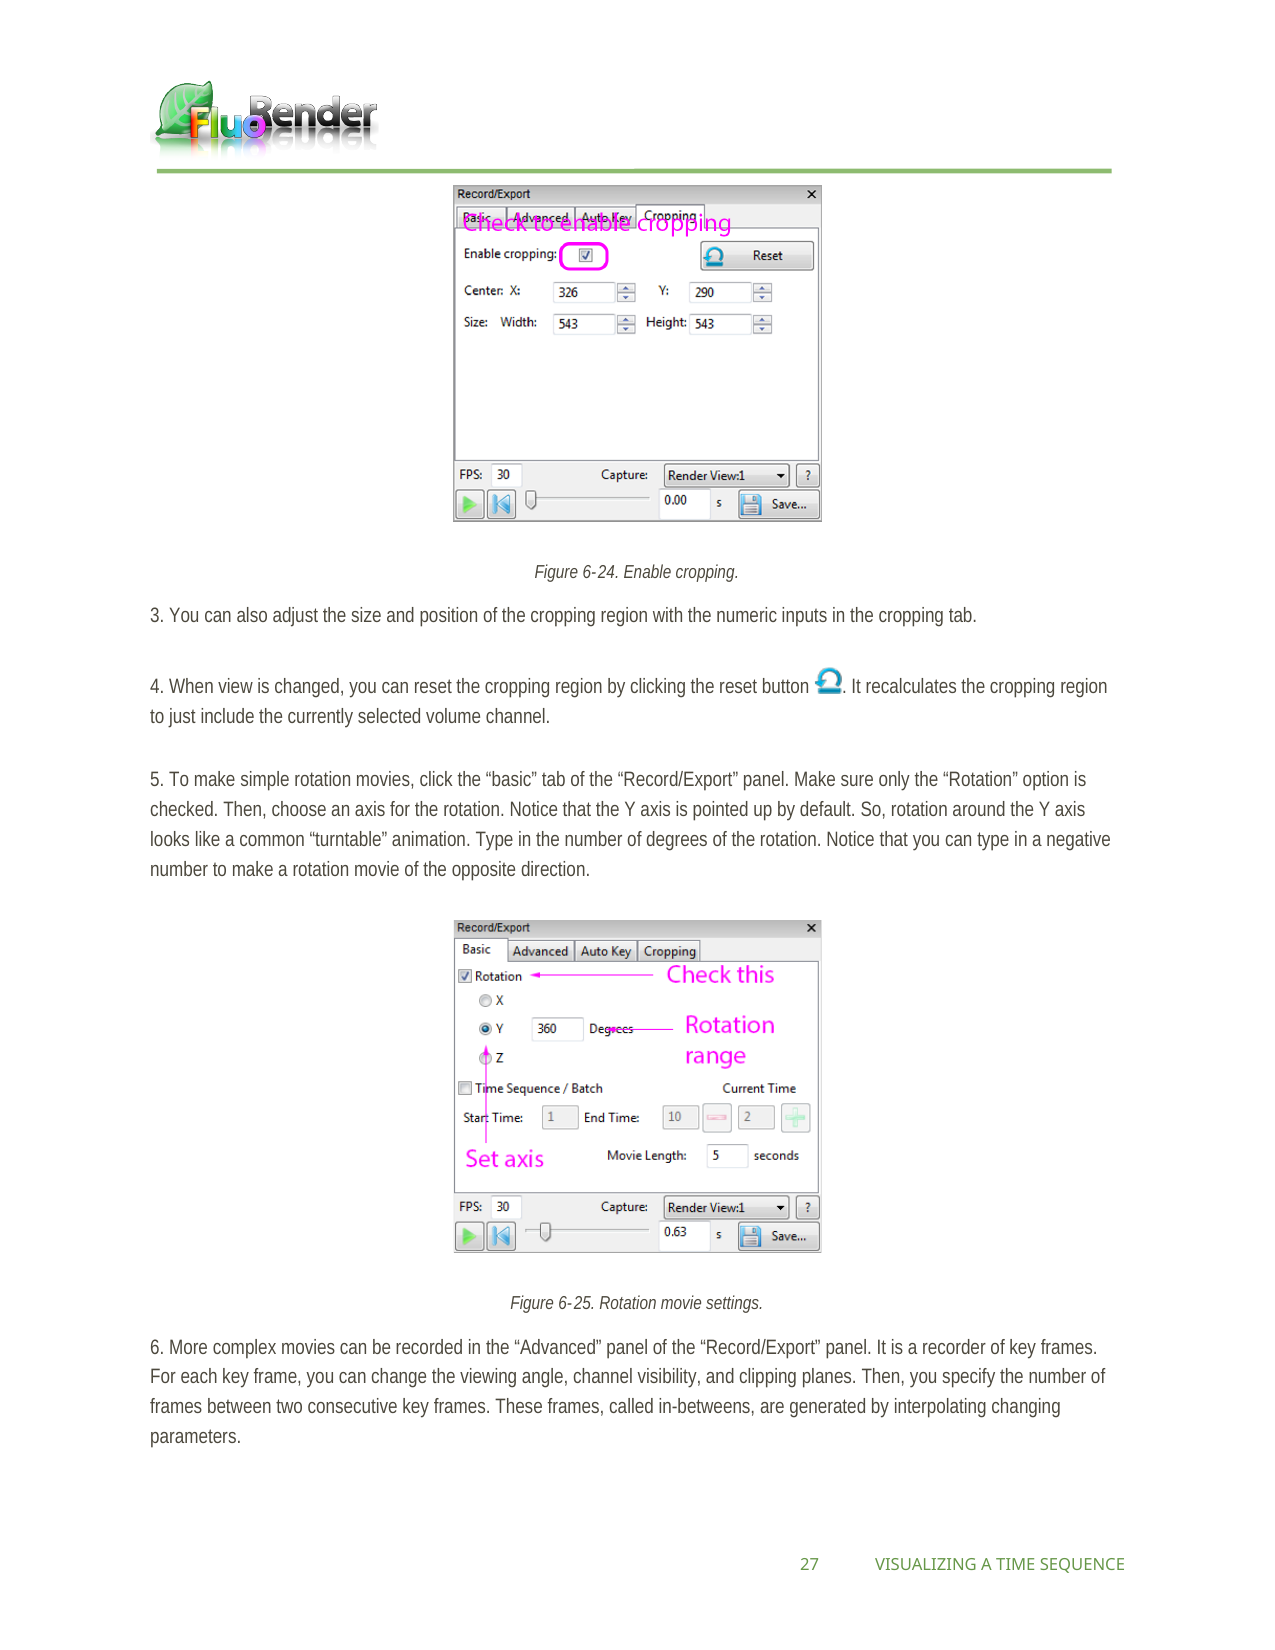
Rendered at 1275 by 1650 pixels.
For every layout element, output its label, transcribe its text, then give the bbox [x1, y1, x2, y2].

text 6. More complex movies can be recorded in the “Advanced” panel of the “Record/Export” panel. It is a recorder of key frames. For each key frame, you can change the viewing angle, channel visibility, and clipping planes. Then, you specify the number of frames between two consecutive key frames. These frames, called in-betweens, are generated by interpolating changing parameters. [150, 1334, 1125, 1448]
text 4. When view is changed, you can reset the cropping region by clicking the reset button . It recalculates the cropping region to just include the currently selected volume channel. [150, 666, 1125, 728]
picture [453, 920, 822, 1253]
text 3. You can also adjust the size and position of the cropping region with the numeric inputs in the cropping tab. [150, 603, 1125, 627]
picture [814, 666, 842, 694]
picture [150, 75, 379, 162]
text 5. To make simple rotation movies, click the “basic” tab of the “Record/Export” panel. Make sure only the “Rotation” option is checked. Then, choose an axis for the rotation. Notice that the Y axis is pointed up by default. So, rotation around the Y axis looks like a common “turntable” animation. Type in the number of degrees of the rotation. Notice that you can type in a negative number to make a rotation movie of the opposite direction. [150, 767, 1125, 881]
picture [453, 185, 822, 522]
